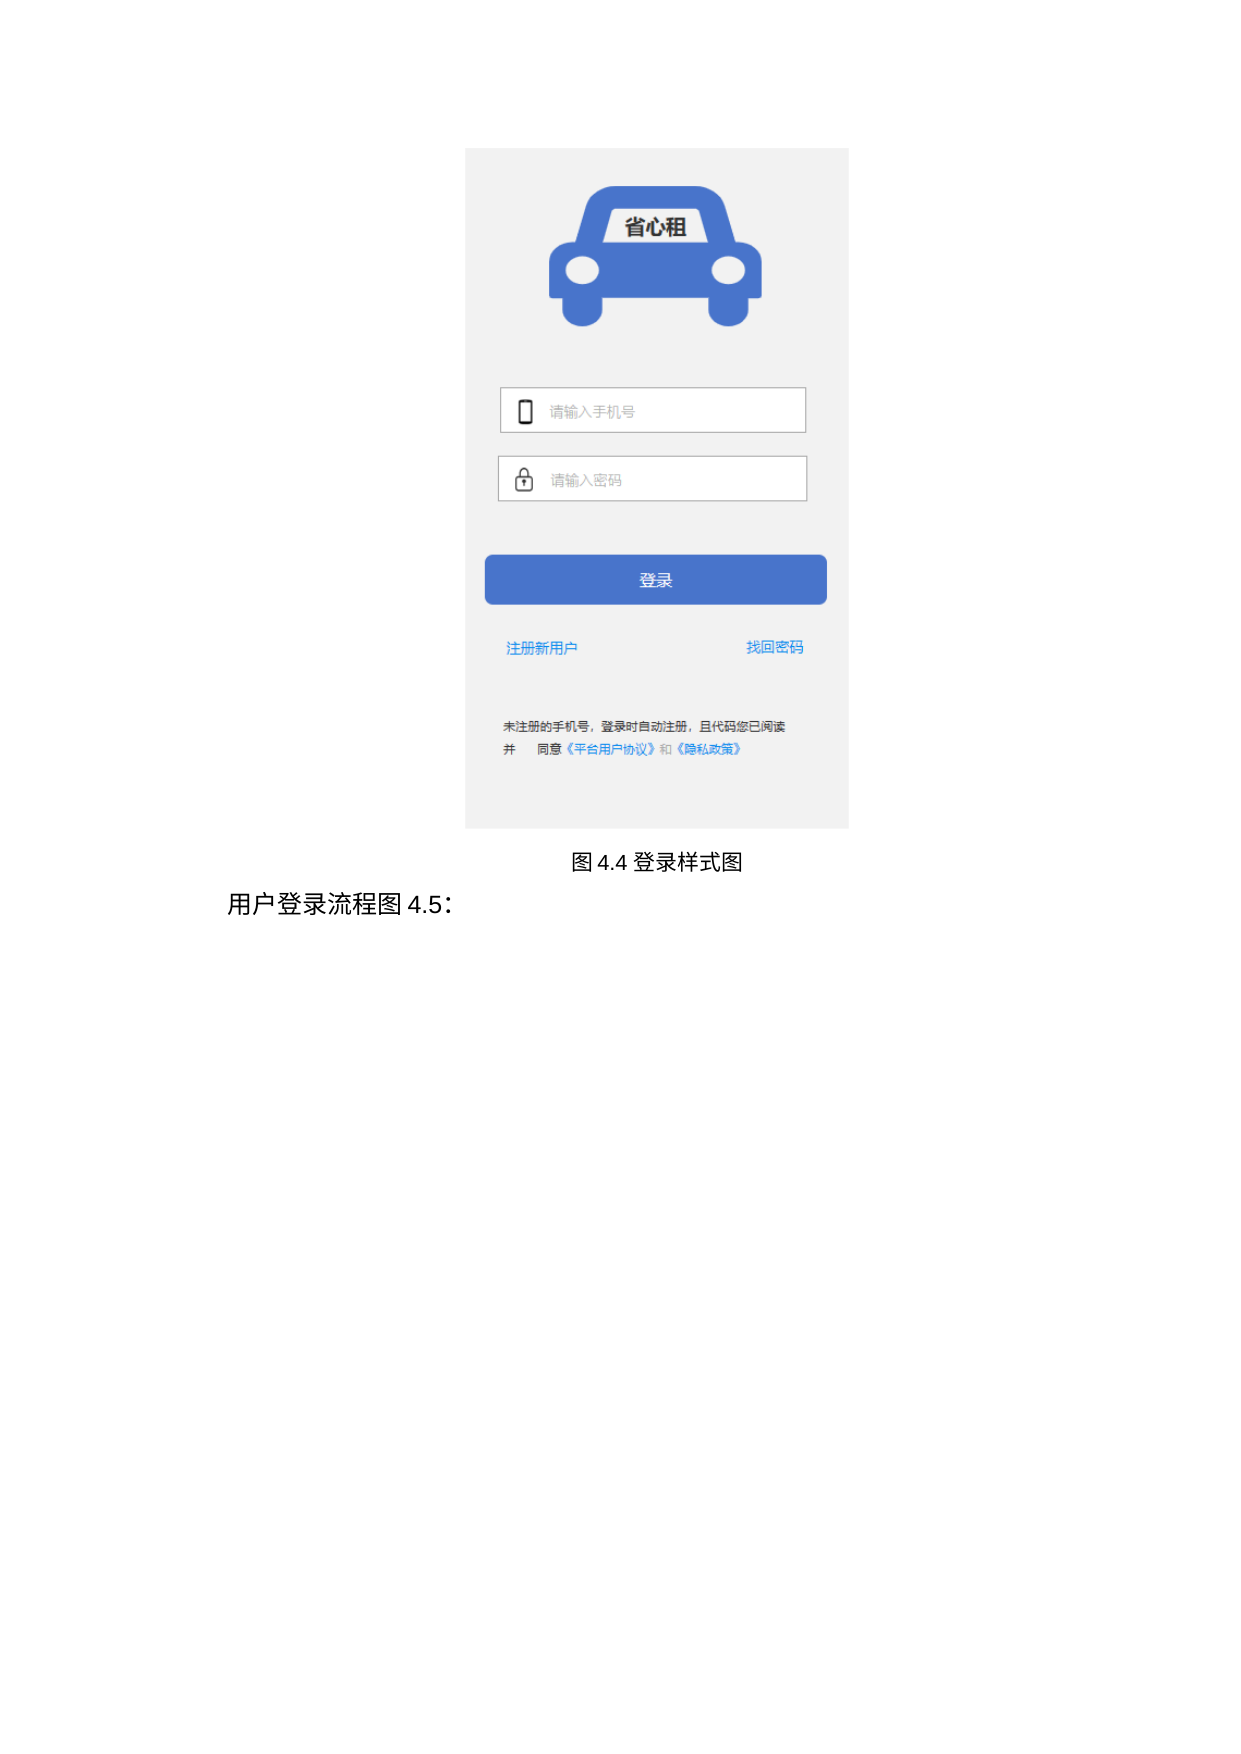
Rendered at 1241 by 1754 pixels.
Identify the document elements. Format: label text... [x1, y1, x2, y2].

picture [462, 147, 851, 833]
text 图4.4 登录样式图 [177, 850, 1093, 875]
text 用户登录流程图4.5： [177, 890, 1093, 919]
